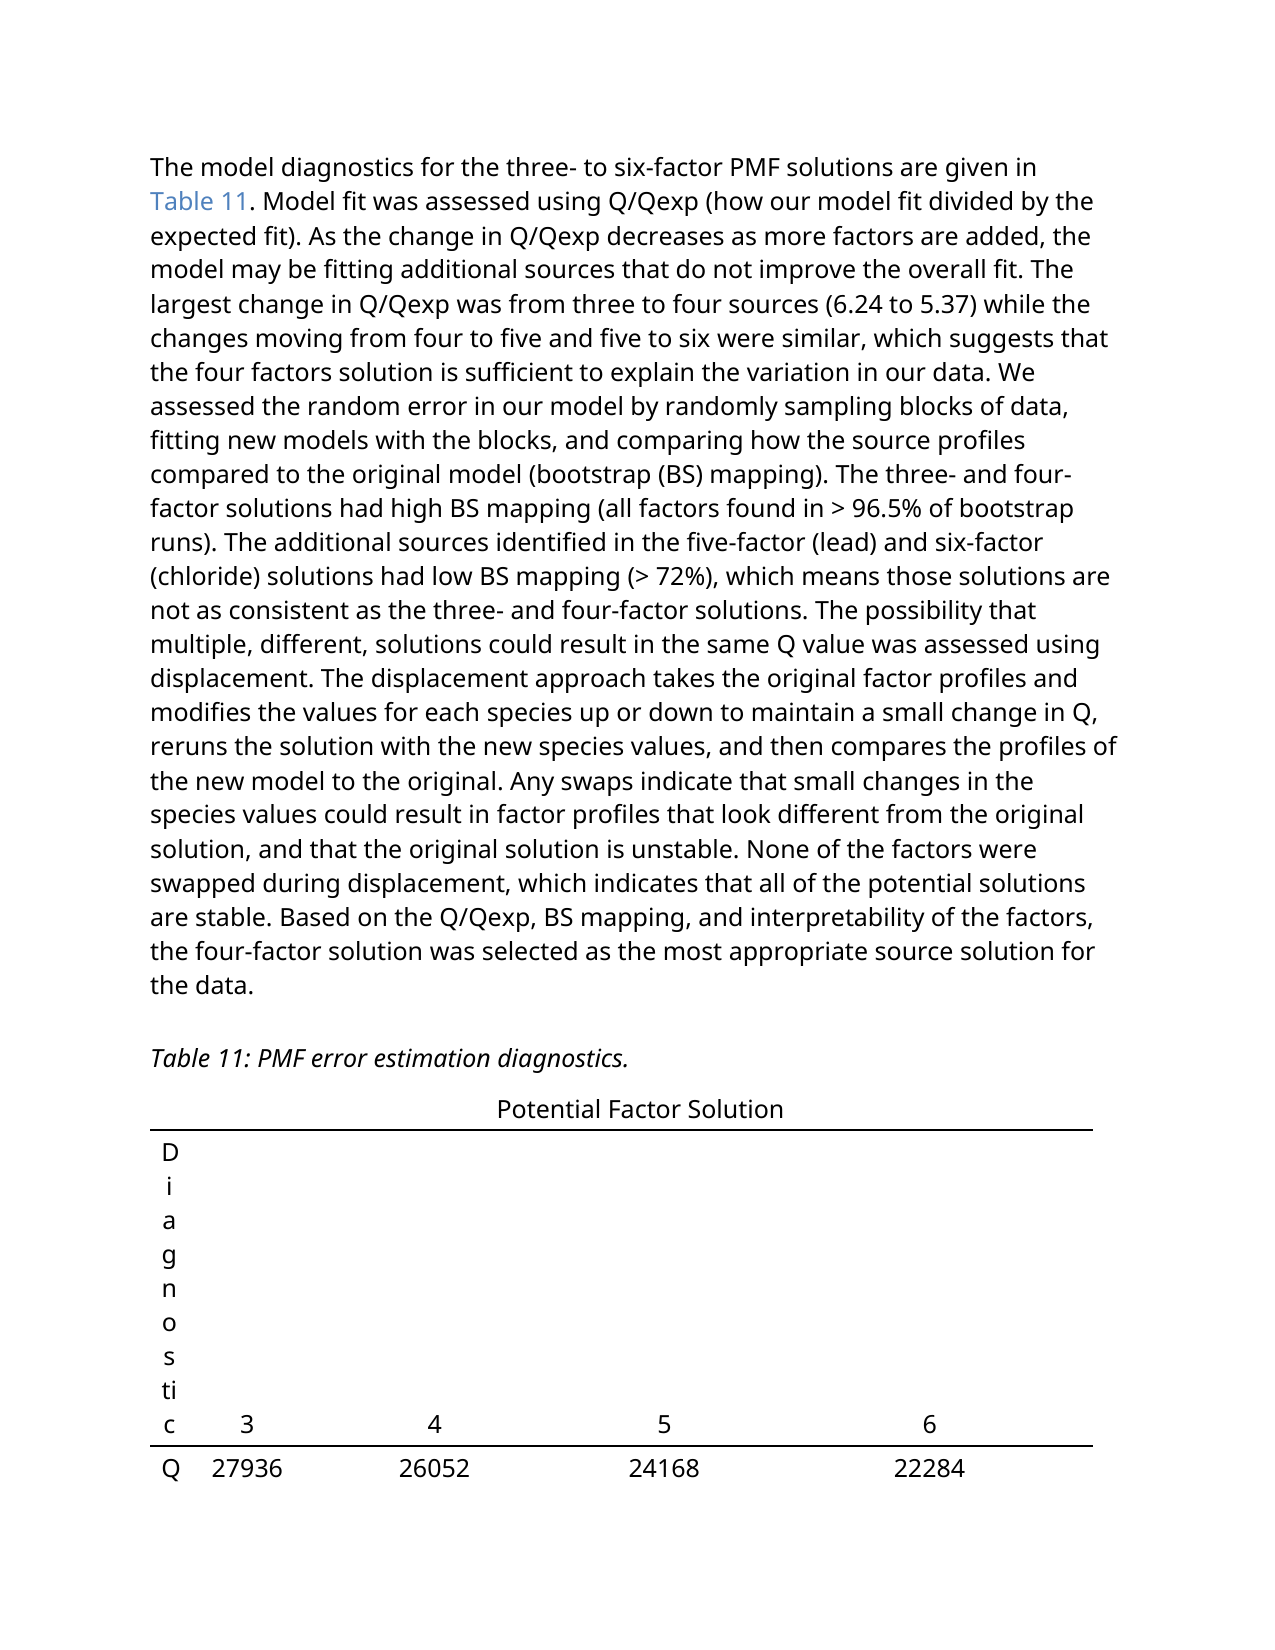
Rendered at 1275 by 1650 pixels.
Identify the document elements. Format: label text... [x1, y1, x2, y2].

text The model diagnostics for the three- to six-factor PMF solutions are given in Table 11. Model fit was assessed using Q/Qexp (how our model fit divided by the expected fit). As the change in Q/Qexp decreases as more factors are added, the model may be fitting additional sources that do not improve the overall fit. The largest change in Q/Qexp was from three to four sources (6.24 to 5.37) while the changes moving from four to five and five to six were similar, which suggests that the four factors solution is sufficient to explain the variation in our data. We assessed the random error in our model by randomly sampling blocks of data, fitting new models with the blocks, and comparing how the source profiles compared to the original model (bootstrap (BS) mapping). The three- and four-factor solutions had high BS mapping (all factors found in > 96.5% of bootstrap runs). The additional sources identified in the five-factor (lead) and six-factor (chloride) solutions had low BS mapping (> 72%), which means those solutions are not as consistent as the three- and four-factor solutions. The possibility that multiple, different, solutions could result in the same Q value was assessed using displacement. The displacement approach takes the original factor profiles and modifies the values for each species up or down to maintain a small change in Q, reruns the solution with the new species values, and then compares the profiles of the new model to the original. Any swaps indicate that small changes in the species values could result in factor profiles that look different from the original solution, and that the original solution is unstable. None of the factors were swapped during displacement, which indicates that all of the potential solutions are stable. Based on the Q/Qexp, BS mapping, and interpretability of the factors, the four-factor solution was selected as the most appropriate source solution for the data. [150, 150, 1125, 1002]
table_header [139, 1020, 1114, 1488]
